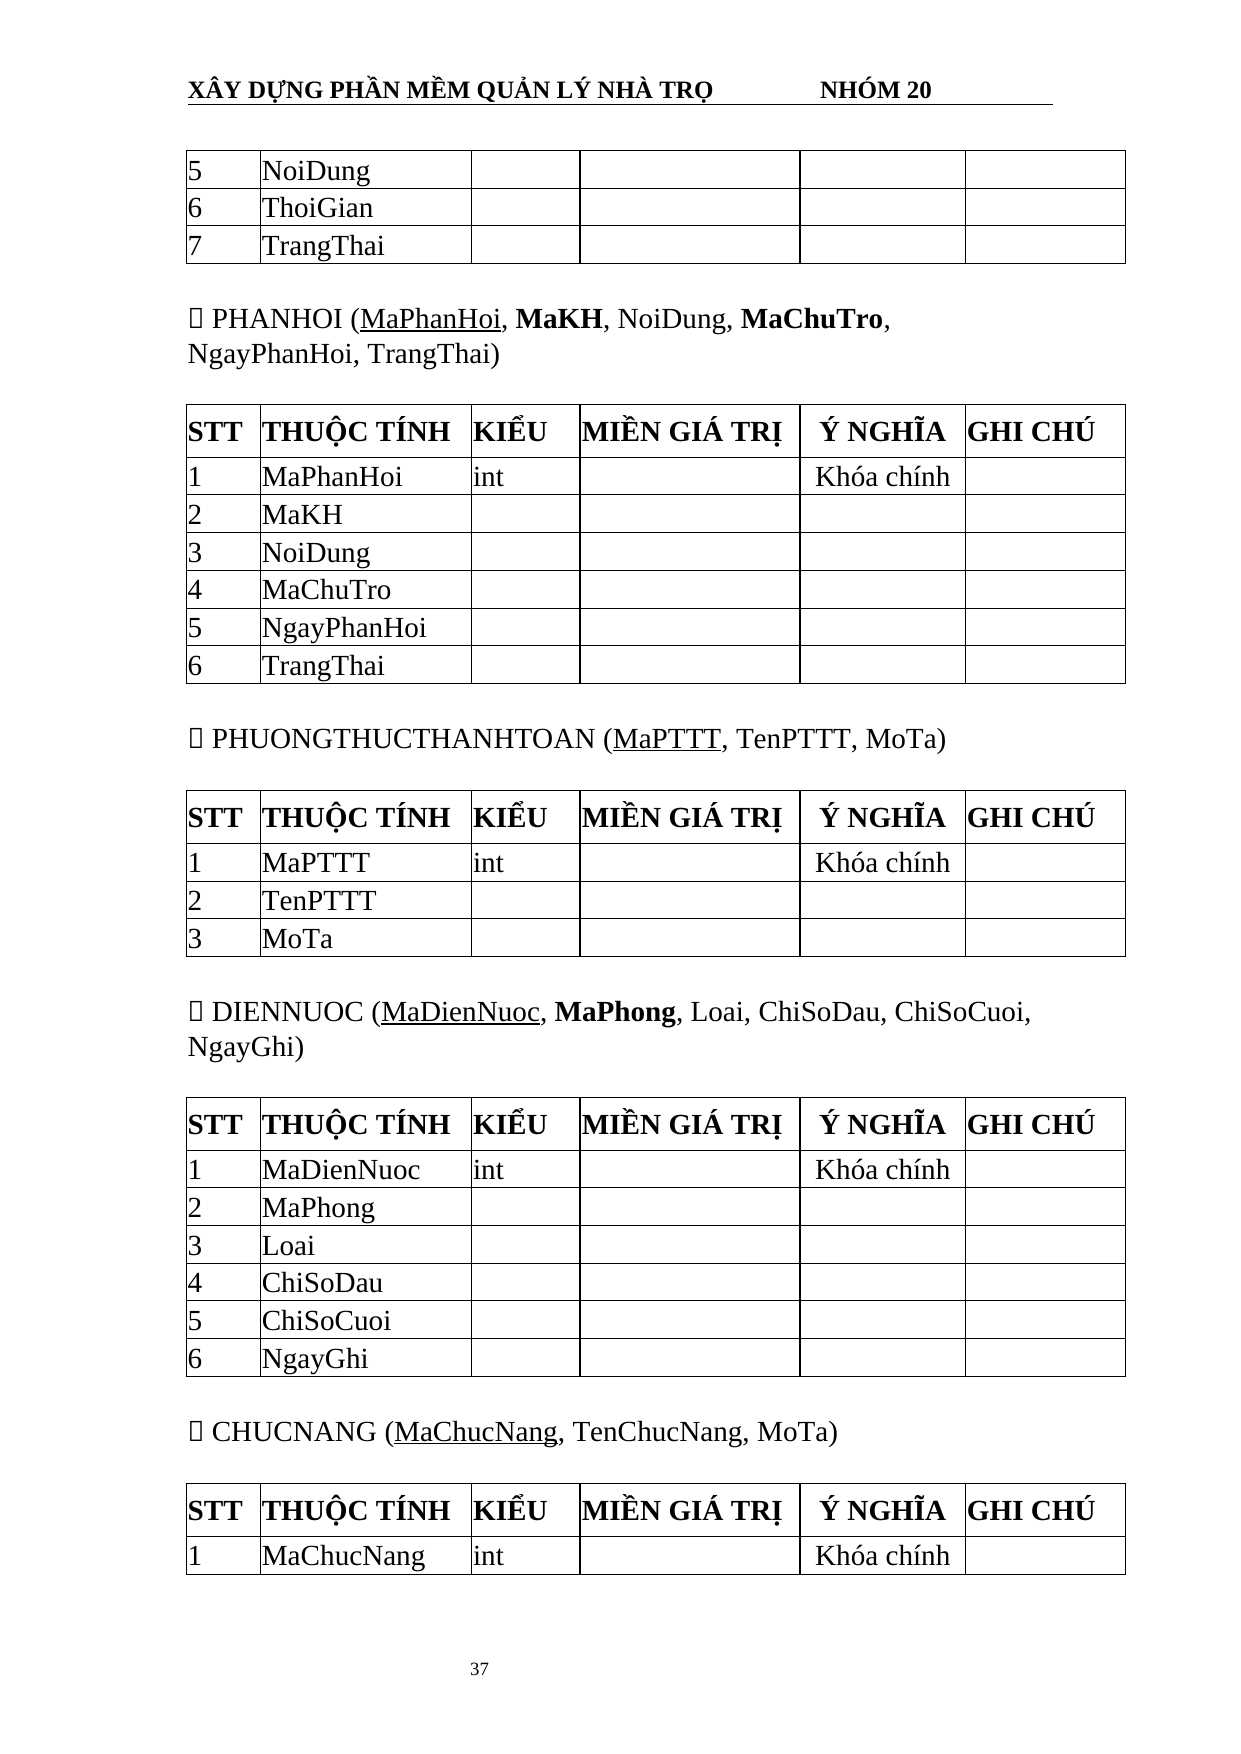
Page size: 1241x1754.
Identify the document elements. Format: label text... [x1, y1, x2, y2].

table_cell [801, 919, 965, 956]
table_cell [581, 226, 799, 263]
table_cell 5 [187, 151, 260, 188]
table_cell [801, 571, 965, 607]
table_cell TenPTTT [261, 882, 471, 918]
table_cell [472, 646, 579, 683]
table_cell [581, 1264, 799, 1300]
table_cell 2 [187, 1188, 260, 1225]
table_header MIỀN GIÁ TRỊ [581, 1098, 799, 1149]
table_cell [966, 151, 1125, 188]
table_header GHI CHÚ [966, 405, 1125, 457]
table_cell [581, 646, 799, 683]
table_header GHI CHÚ [966, 1098, 1125, 1149]
table_cell [581, 919, 799, 956]
table_header STT [187, 1484, 260, 1536]
text  DIENNUOC (MaDienNuoc, MaPhong, Loai, ChiSoDau, ChiSoCuoi, NgayGhi) [187, 991, 1053, 1063]
text  PHUONGTHUCTHANHTOAN (MaPTTT, TenPTTT, MoTa) [187, 718, 1053, 756]
table_cell [472, 571, 579, 607]
table_header Ý NGHĨA [801, 791, 965, 843]
table_header KIỂU [472, 1098, 579, 1149]
table_cell [966, 1301, 1125, 1338]
table_header STT [187, 1098, 260, 1149]
table_cell [966, 189, 1125, 225]
table_cell [581, 1301, 799, 1338]
table_cell MaPTTT [261, 844, 471, 881]
table_cell [581, 1339, 799, 1376]
table_cell 1 [187, 1151, 260, 1187]
table_cell MoTa [261, 919, 471, 956]
table_cell int [472, 1537, 579, 1573]
table_header Ý NGHĨA [801, 1484, 965, 1536]
table_cell [801, 226, 965, 263]
table_cell [966, 533, 1125, 570]
table_cell ChiSoDau [261, 1264, 471, 1300]
table_cell [966, 1226, 1125, 1263]
table_cell MaChucNang [261, 1537, 471, 1573]
table_cell [801, 495, 965, 532]
table_cell 5 [187, 609, 260, 645]
table_cell [472, 609, 579, 645]
table_cell 2 [187, 882, 260, 918]
table_cell TrangThai [261, 226, 471, 263]
table_cell 6 [187, 1339, 260, 1376]
table_cell [472, 1264, 579, 1300]
table_cell [801, 151, 965, 188]
table_cell [966, 1188, 1125, 1225]
table_cell [966, 1537, 1125, 1573]
table_cell [966, 226, 1125, 263]
table_cell ThoiGian [261, 189, 471, 225]
table_cell MaPhanHoi [261, 458, 471, 494]
table_cell [801, 1226, 965, 1263]
table_cell [966, 844, 1125, 881]
table_cell int [472, 844, 579, 881]
table_cell [581, 1151, 799, 1187]
table_header GHI CHÚ [966, 1484, 1125, 1536]
table_cell [472, 495, 579, 532]
table_cell 1 [187, 1537, 260, 1573]
table_cell [472, 919, 579, 956]
table_cell [581, 189, 799, 225]
table_header STT [187, 791, 260, 843]
table_header KIỂU [472, 1484, 579, 1536]
table_cell [581, 495, 799, 532]
table_cell [472, 1226, 579, 1263]
table_cell [472, 1188, 579, 1225]
table_cell [581, 1537, 799, 1573]
table_cell NoiDung [261, 533, 471, 570]
table_header THUỘC TÍNH [261, 405, 471, 457]
table_cell [472, 882, 579, 918]
table_cell Khóa chính [801, 1151, 965, 1187]
table_cell NoiDung [261, 151, 471, 188]
table_header MIỀN GIÁ TRỊ [581, 1484, 799, 1536]
table_cell int [472, 458, 579, 494]
table_header Ý NGHĨA [801, 1098, 965, 1149]
table_header KIỂU [472, 791, 579, 843]
table_cell 6 [187, 189, 260, 225]
table_cell [801, 609, 965, 645]
table_cell 1 [187, 458, 260, 494]
table_cell [581, 609, 799, 645]
table_header MIỀN GIÁ TRỊ [581, 405, 799, 457]
table_cell [581, 1188, 799, 1225]
table_header GHI CHÚ [966, 791, 1125, 843]
text  PHANHOI (MaPhanHoi, MaKH, NoiDung, MaChuTro, NgayPhanHoi, TrangThai) [187, 298, 1053, 370]
table_cell int [472, 1151, 579, 1187]
table_cell [966, 646, 1125, 683]
table_cell [801, 1188, 965, 1225]
table_cell NgayGhi [261, 1339, 471, 1376]
table_cell 2 [187, 495, 260, 532]
table_cell [966, 571, 1125, 607]
table_header THUỘC TÍNH [261, 1098, 471, 1149]
table_header Ý NGHĨA [801, 405, 965, 457]
table_cell [472, 1301, 579, 1338]
table_cell [966, 609, 1125, 645]
table_cell MaChuTro [261, 571, 471, 607]
table_cell [801, 1264, 965, 1300]
table_cell [966, 882, 1125, 918]
table_cell [966, 1339, 1125, 1376]
table_cell [472, 189, 579, 225]
table_cell MaPhong [261, 1188, 471, 1225]
table_header THUỘC TÍNH [261, 1484, 471, 1536]
table_cell MaKH [261, 495, 471, 532]
table_cell [581, 533, 799, 570]
table_cell Khóa chính [801, 458, 965, 494]
table_cell [966, 1264, 1125, 1300]
table_cell [472, 226, 579, 263]
table_cell 3 [187, 919, 260, 956]
table_cell [472, 533, 579, 570]
text  CHUCNANG (MaChucNang, TenChucNang, MoTa) [187, 1411, 1053, 1449]
table_cell Khóa chính [801, 1537, 965, 1573]
table_cell [581, 882, 799, 918]
table_cell 3 [187, 1226, 260, 1263]
table_cell [966, 1151, 1125, 1187]
table_cell [581, 1226, 799, 1263]
table_cell NgayPhanHoi [261, 609, 471, 645]
table_cell 4 [187, 1264, 260, 1300]
table_cell 6 [187, 646, 260, 683]
table_cell [801, 189, 965, 225]
table_cell [801, 882, 965, 918]
table_cell [966, 458, 1125, 494]
table_header THUỘC TÍNH [261, 791, 471, 843]
table_cell [581, 571, 799, 607]
table_cell [581, 844, 799, 881]
table_cell [966, 495, 1125, 532]
table_cell [801, 1339, 965, 1376]
table_cell 1 [187, 844, 260, 881]
table_header STT [187, 405, 260, 457]
table_cell 4 [187, 571, 260, 607]
table_cell Loai [261, 1226, 471, 1263]
table_header KIỂU [472, 405, 579, 457]
table_cell MaDienNuoc [261, 1151, 471, 1187]
table_cell ChiSoCuoi [261, 1301, 471, 1338]
table_cell [801, 1301, 965, 1338]
table_cell [801, 533, 965, 570]
table_cell [581, 151, 799, 188]
table_cell [472, 151, 579, 188]
table_cell [472, 1339, 579, 1376]
table_cell [801, 646, 965, 683]
table_cell Khóa chính [801, 844, 965, 881]
table_cell 7 [187, 226, 260, 263]
table_cell [581, 458, 799, 494]
table_cell 3 [187, 533, 260, 570]
table_cell 5 [187, 1301, 260, 1338]
table_cell TrangThai [261, 646, 471, 683]
table_header MIỀN GIÁ TRỊ [581, 791, 799, 843]
table_cell [966, 919, 1125, 956]
